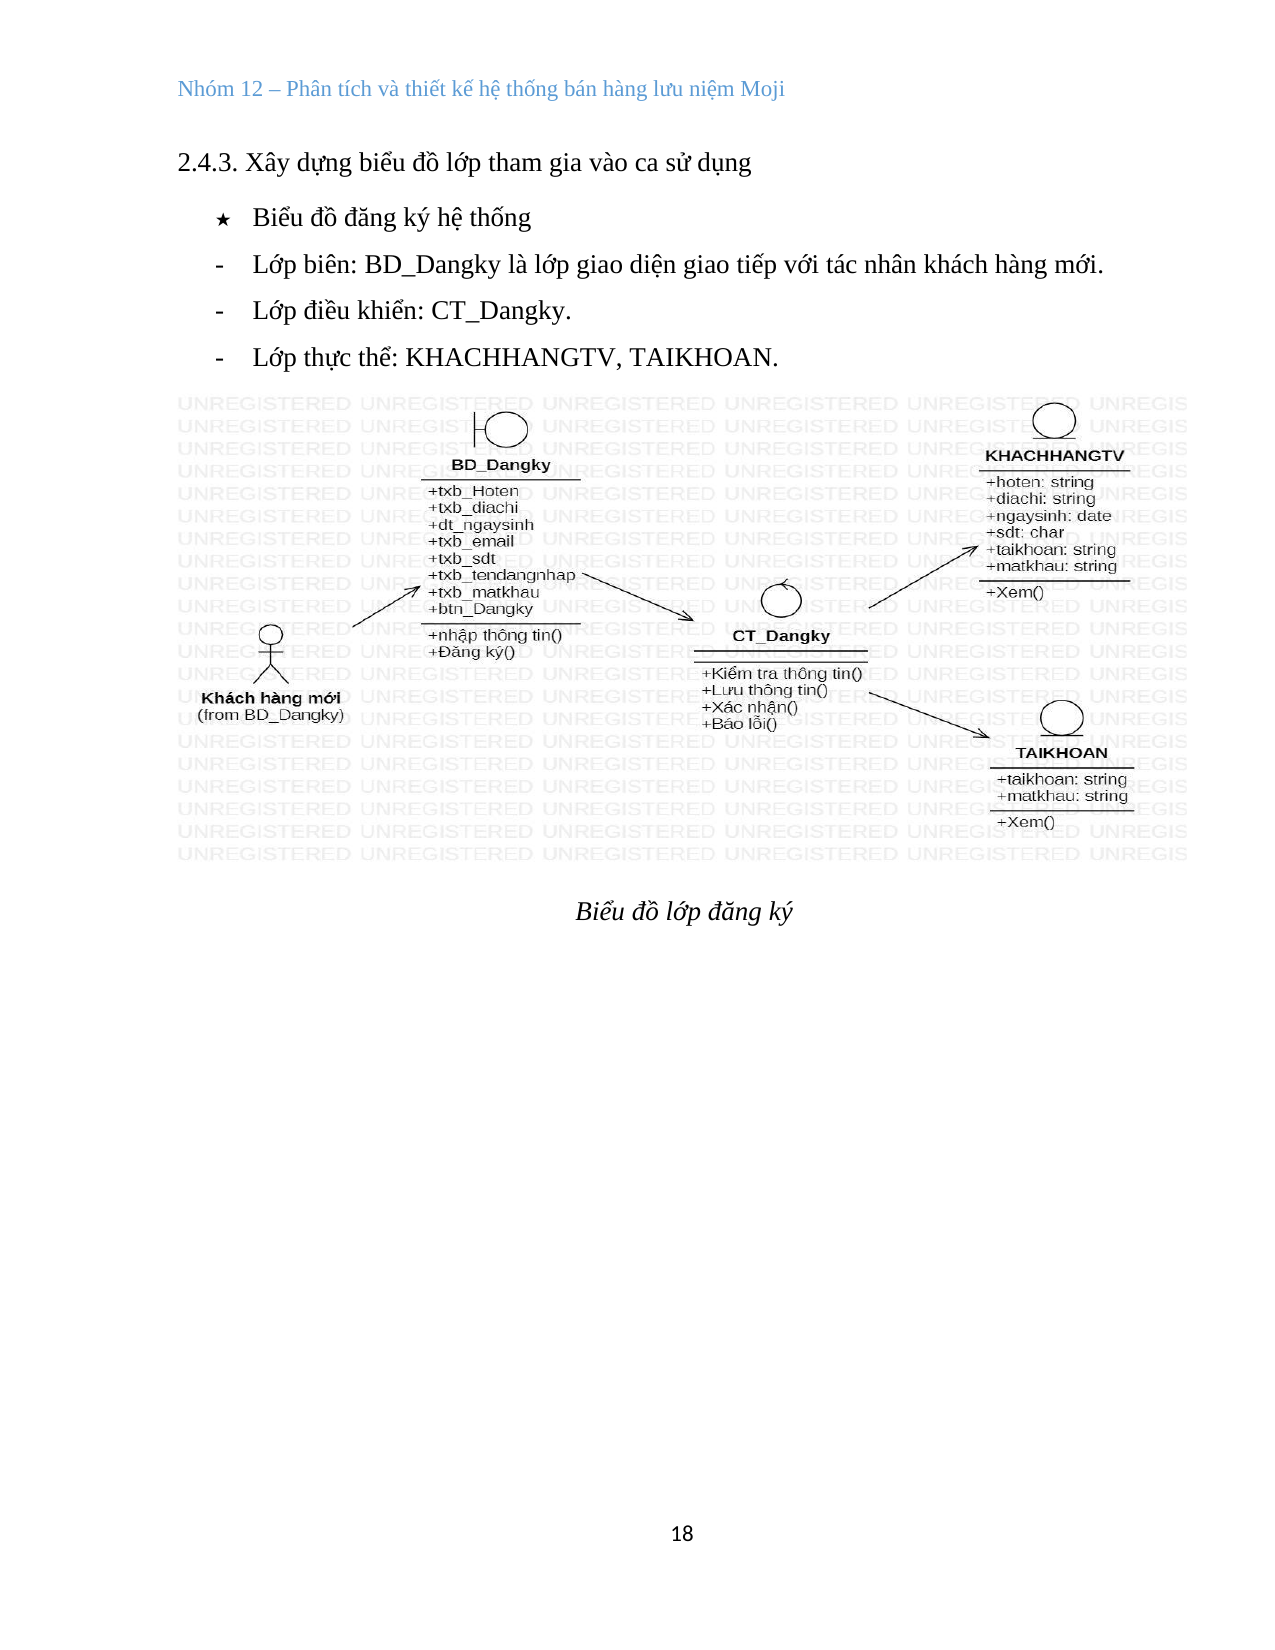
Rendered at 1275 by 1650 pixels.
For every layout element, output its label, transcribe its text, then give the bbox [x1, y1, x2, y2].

picture [177, 387, 1187, 881]
text Biểu đồ lớp đăng ký [177, 895, 1186, 926]
list Lớp thực thể: KHACHHANGTV, TAIKHOAN. [215, 341, 1186, 372]
list Lớp biên: BD_Dangky là lớp giao diện giao tiếp với tác nhân khách hàng mới. [215, 248, 1186, 279]
subtitle 2.4.3. Xây dựng biểu đồ lớp tham gia vào ca sử dụng [177, 146, 1186, 177]
list Biểu đồ đăng ký hệ thống [215, 201, 1186, 232]
list Lớp điều khiển: CT_Dangky. [215, 294, 1186, 326]
